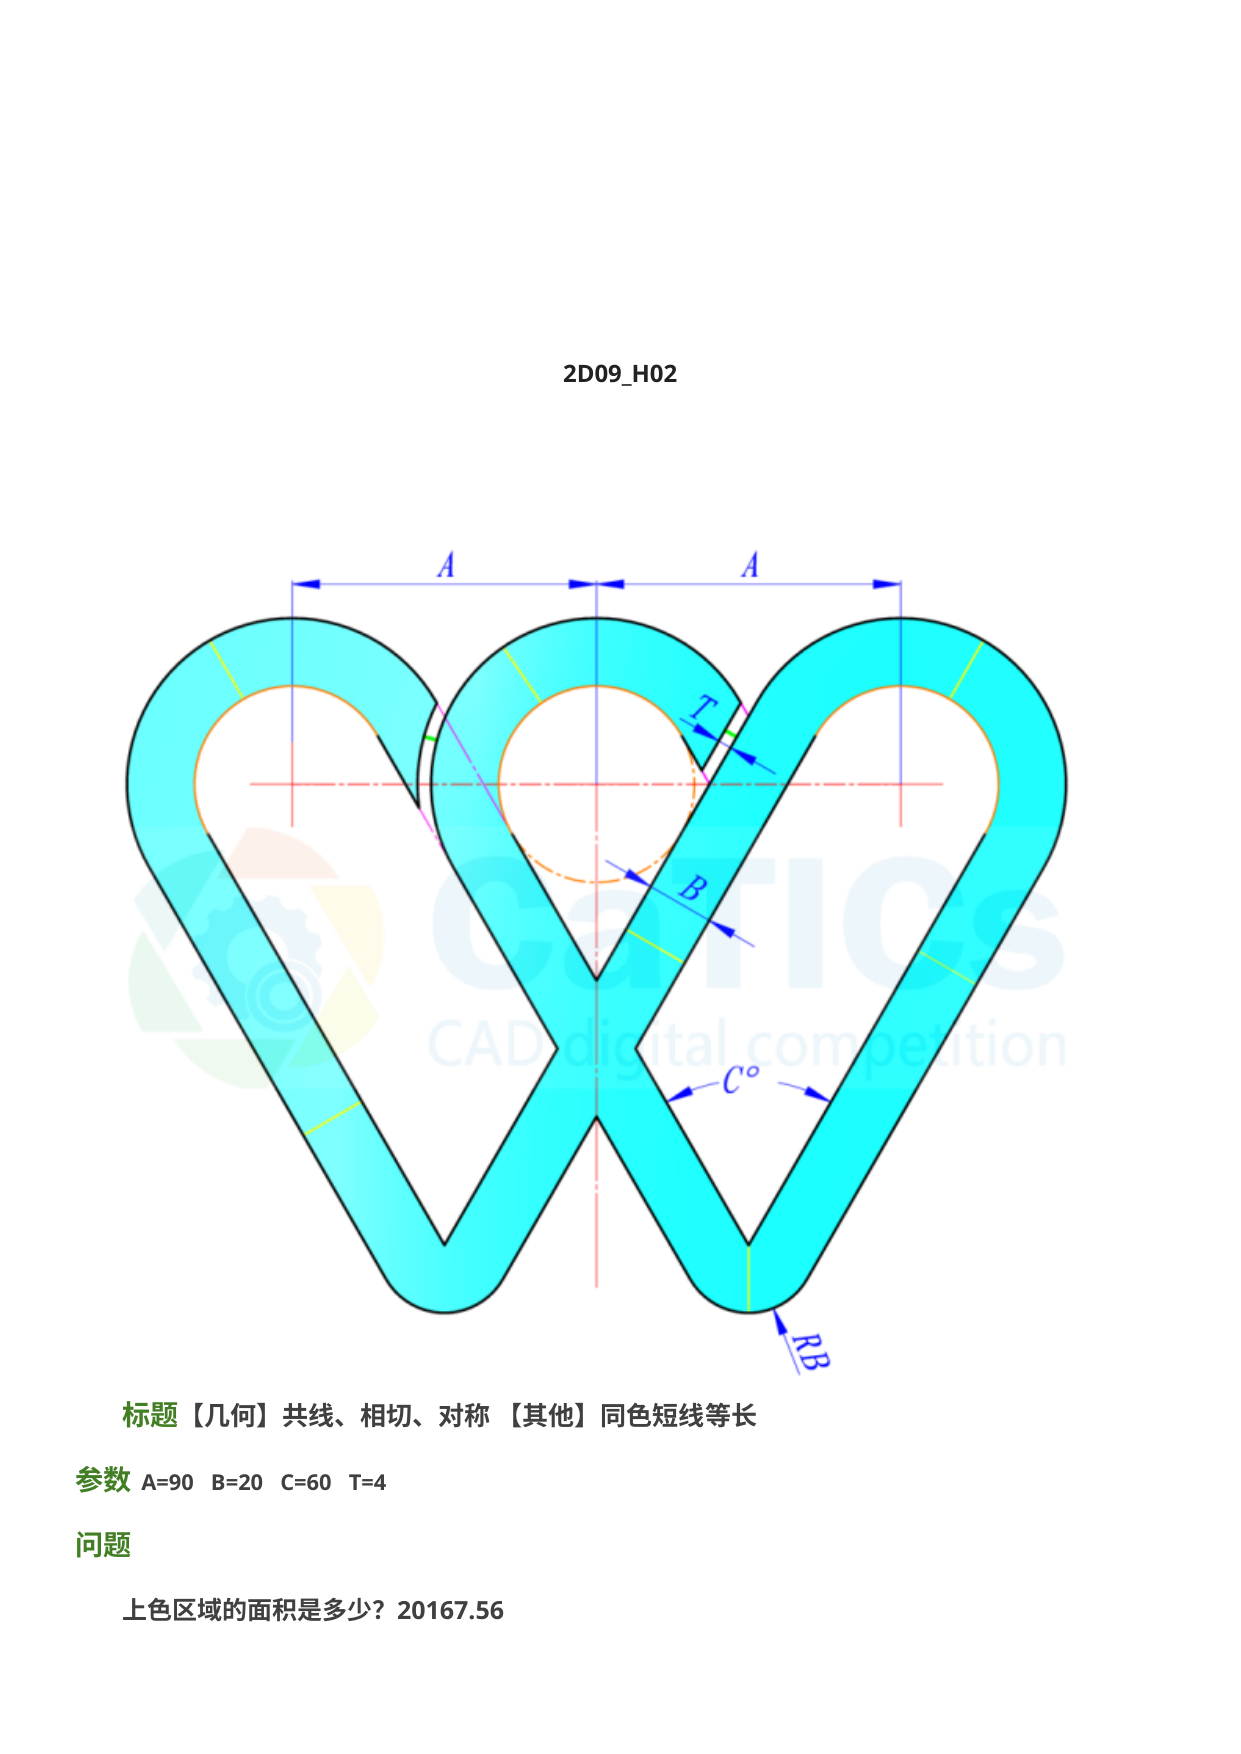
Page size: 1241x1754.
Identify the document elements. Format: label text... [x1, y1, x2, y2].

text 上色区域的面积是多少？20167.56 [122, 1576, 1165, 1641]
picture [121, 541, 1073, 1376]
text 标题【几何】共线、相切、对称 【其他】同色短线等长 [122, 1381, 1165, 1446]
text 参数 A=90 B=20 C=60 T=4 [75, 1446, 1165, 1511]
text 2D09_H02 [75, 341, 1165, 406]
text 问题 [75, 1511, 1165, 1576]
